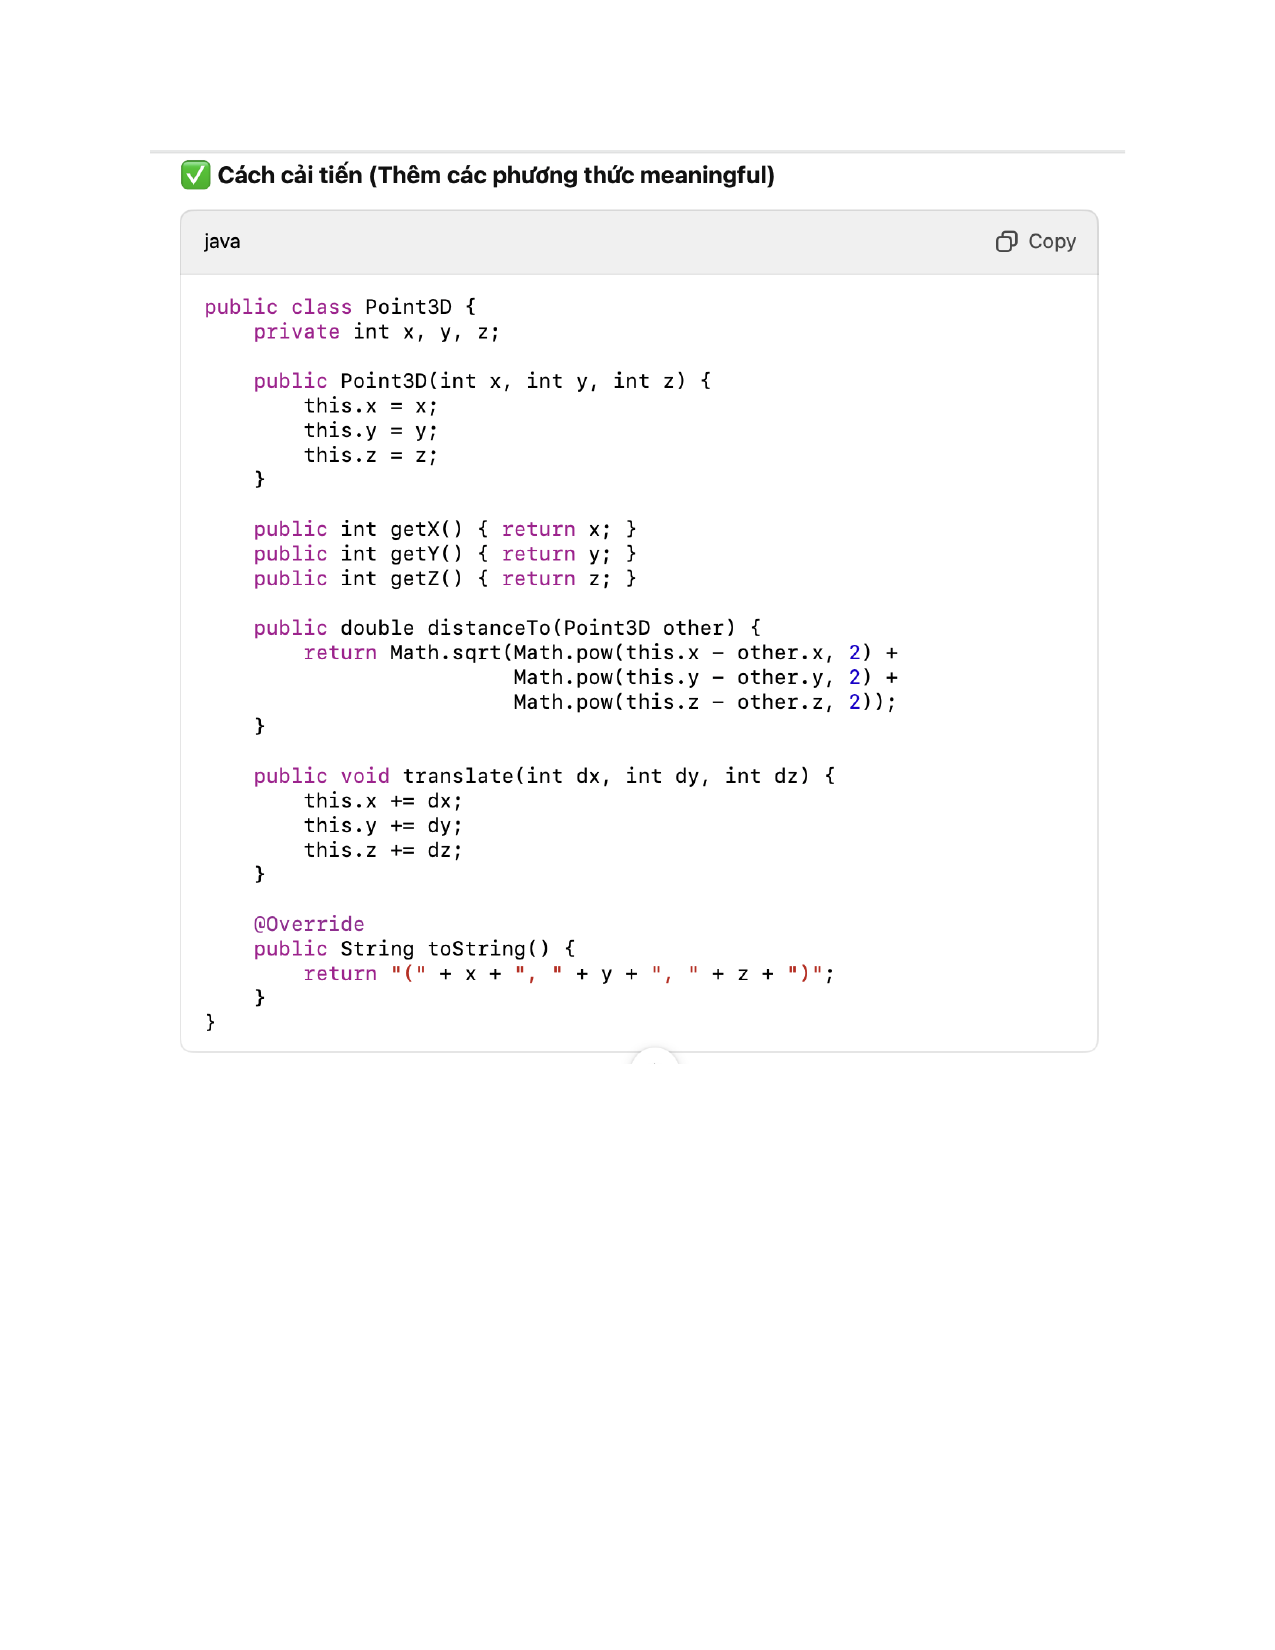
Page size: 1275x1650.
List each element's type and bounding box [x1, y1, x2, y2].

picture [150, 150, 1125, 1064]
